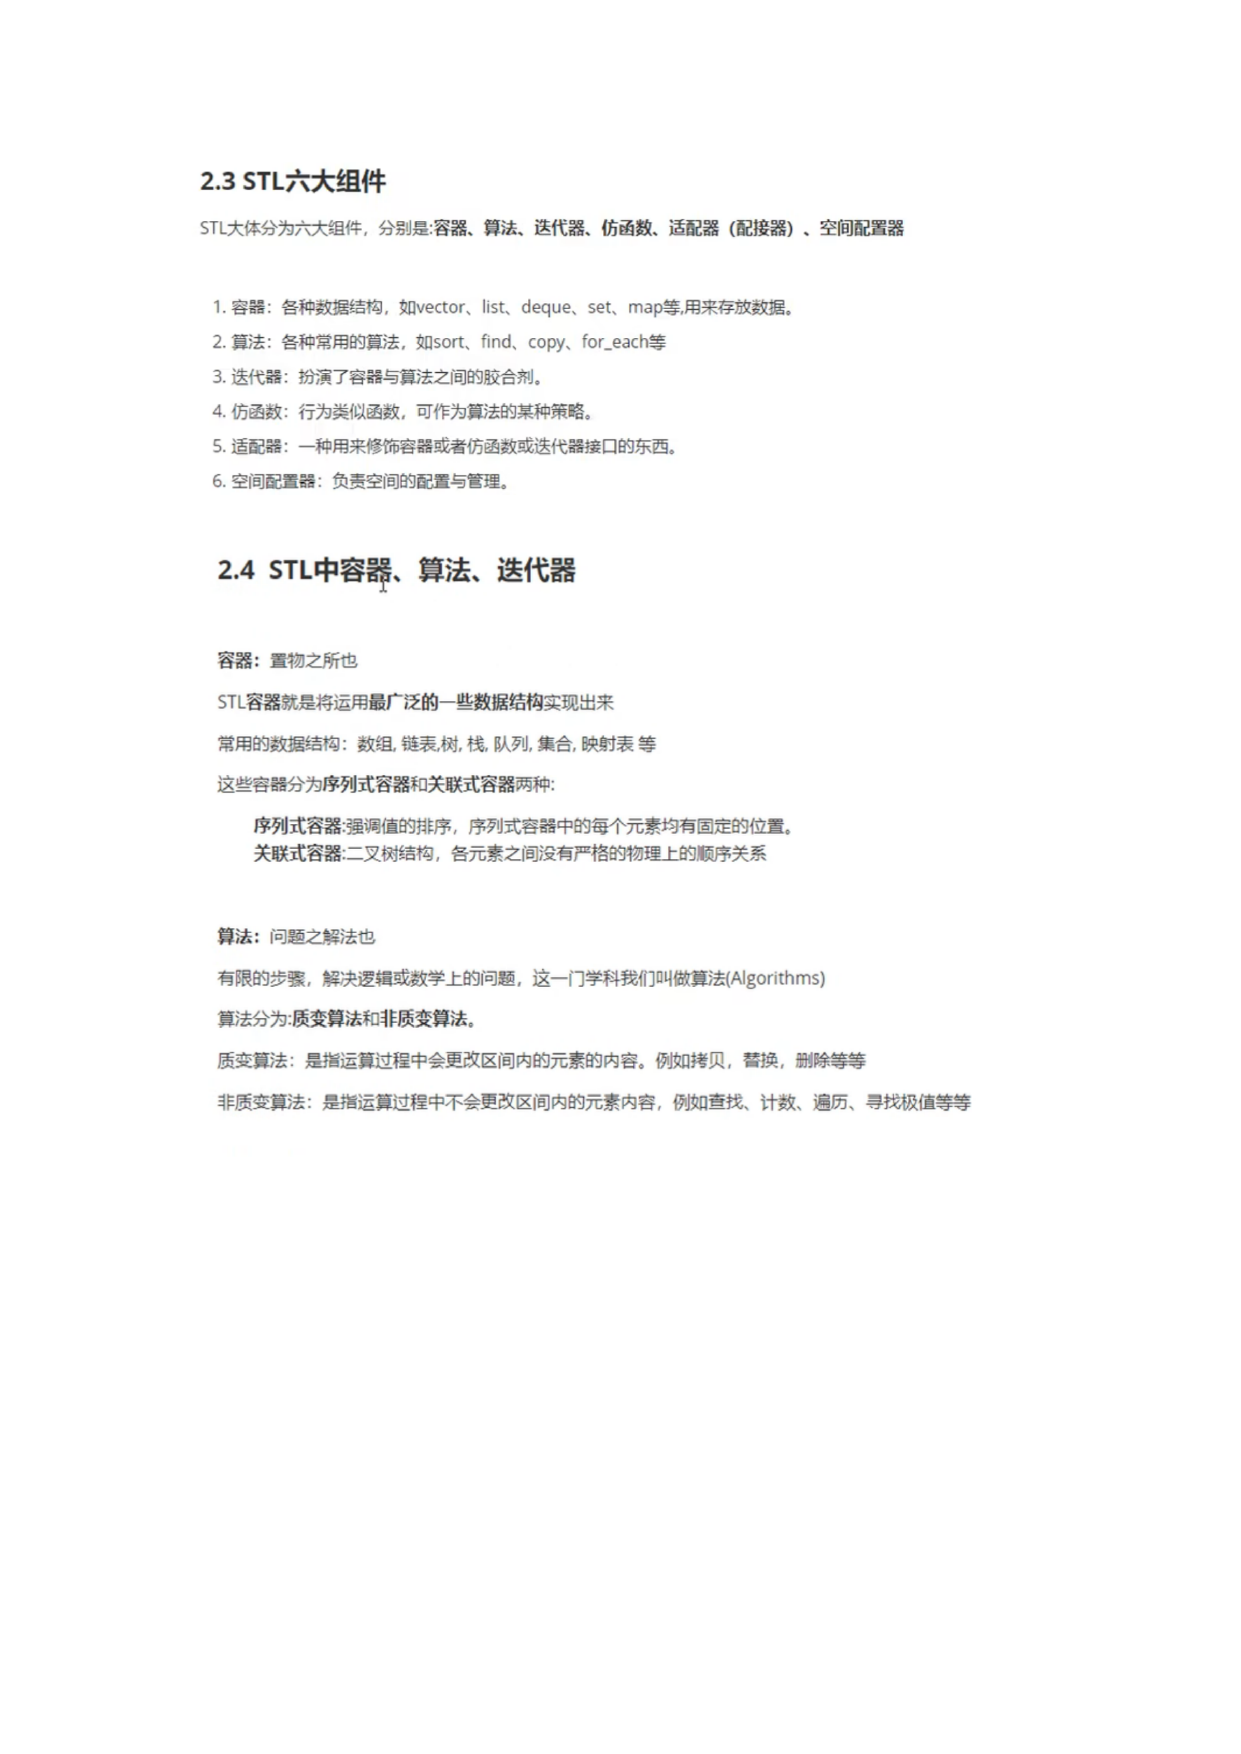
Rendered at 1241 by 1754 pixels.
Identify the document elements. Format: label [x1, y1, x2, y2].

picture [187, 162, 1053, 495]
picture [187, 552, 1053, 1165]
